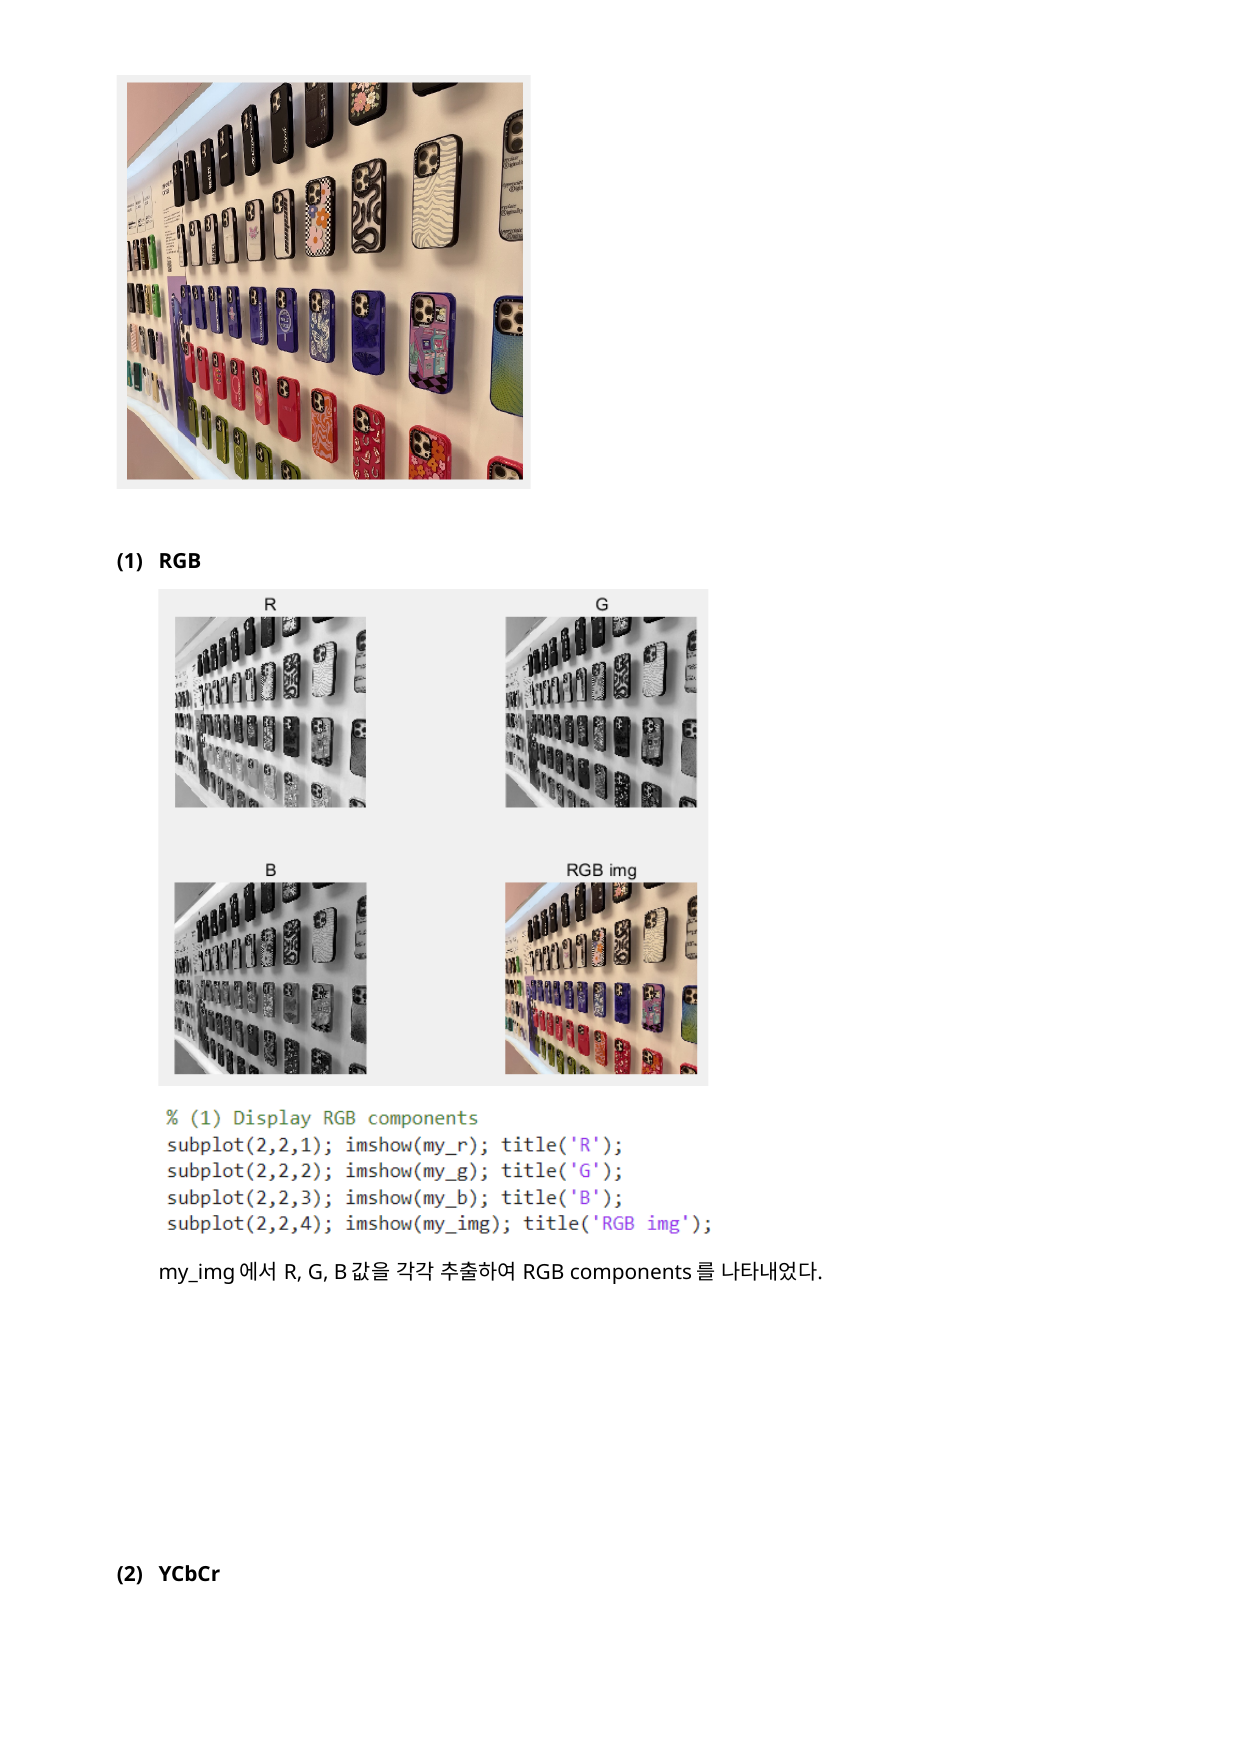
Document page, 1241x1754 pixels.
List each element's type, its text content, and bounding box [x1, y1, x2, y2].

picture [158, 1100, 717, 1241]
list RGB [117, 546, 1165, 575]
list my_img에서 R, G, B값을 각각 추출하여 RGB components를 나타내었다. [158, 1255, 1165, 1285]
picture [158, 589, 709, 1086]
list YCbCr [117, 1559, 1165, 1587]
picture [116, 75, 531, 489]
